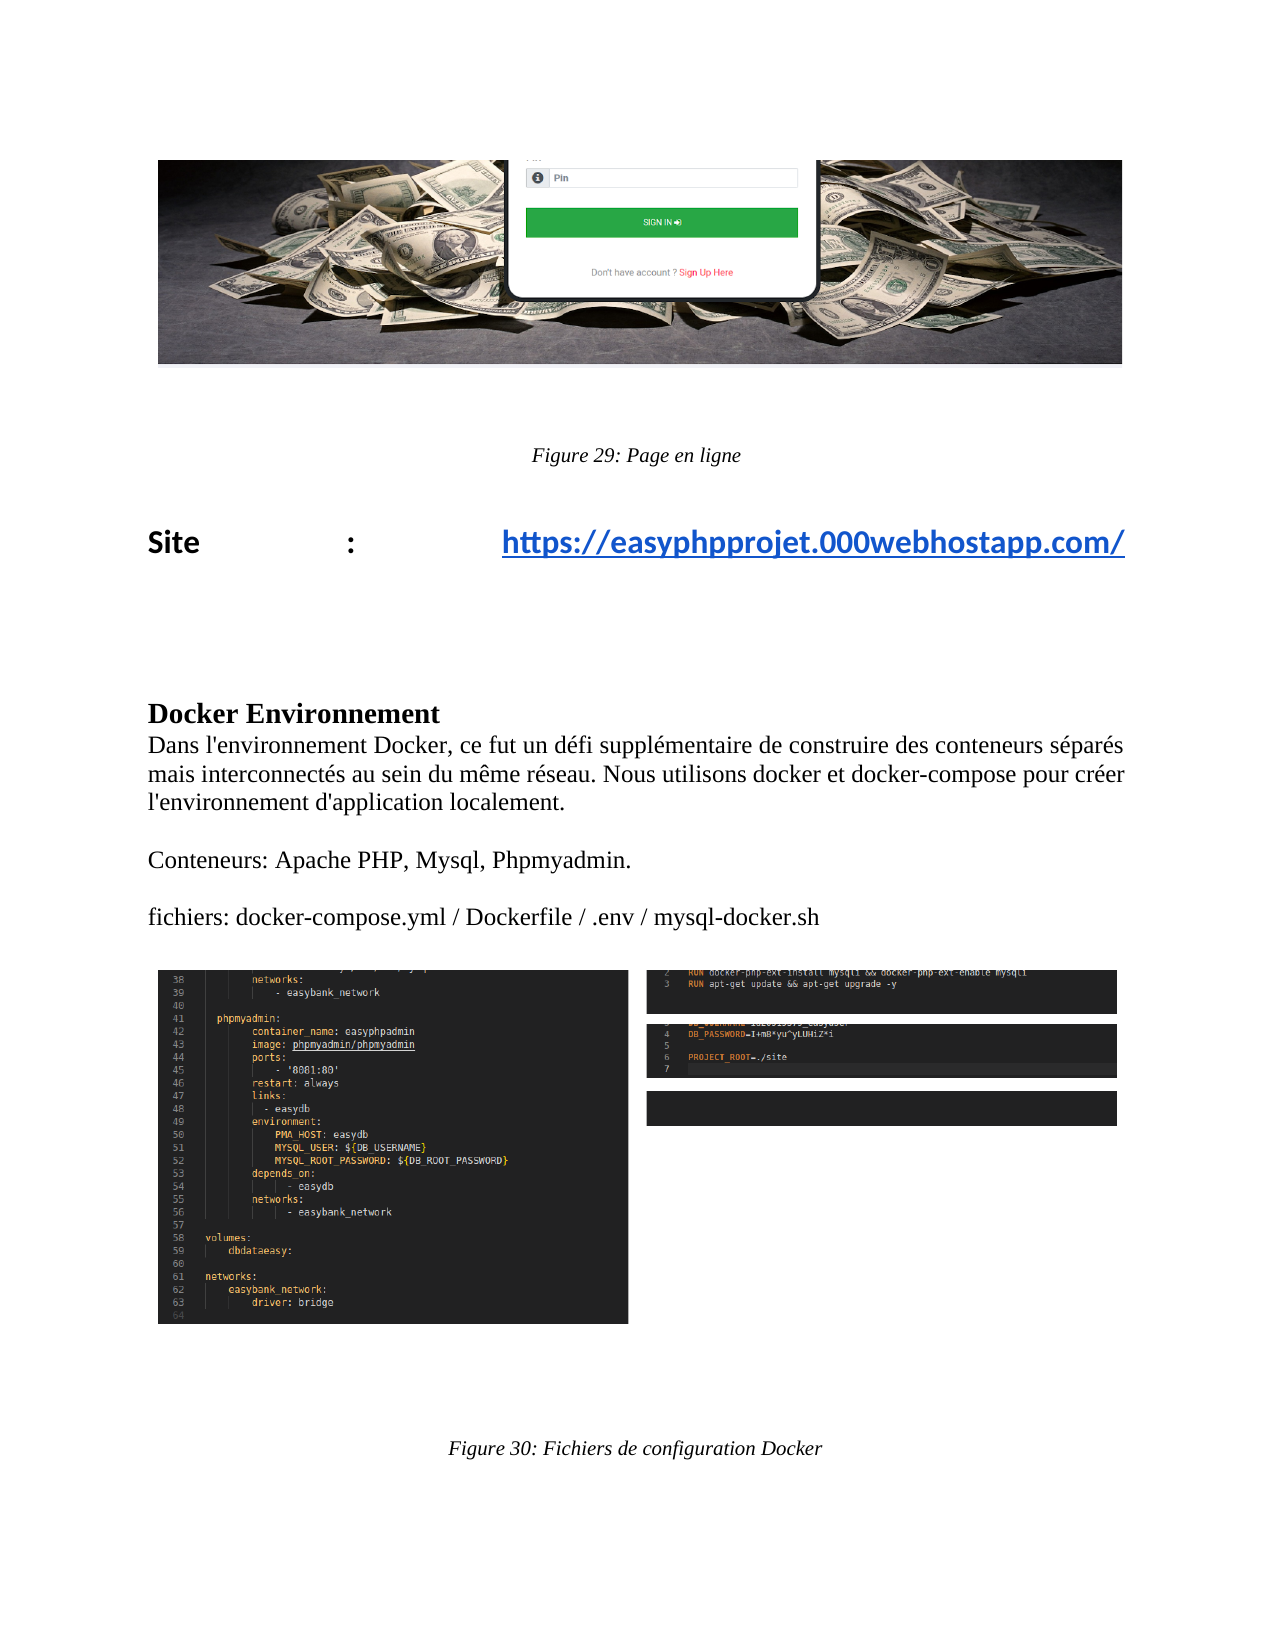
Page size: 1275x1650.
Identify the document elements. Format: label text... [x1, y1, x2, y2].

picture [158, 970, 629, 1324]
picture [158, 160, 1123, 368]
table_header [148, 150, 1125, 430]
picture [646, 1091, 1117, 1126]
table_header [636, 960, 1125, 1422]
picture [646, 1024, 1117, 1078]
picture [646, 970, 1117, 1014]
subtitle Site : https://easyphpprojet.000webhostapp.com/ [148, 521, 1125, 602]
table_cell Figure 30: Fichiers de configuration Docker [148, 1423, 1125, 1480]
subtitle Docker Environnement [148, 696, 1125, 730]
text Conteneurs: Apache PHP, Mysql, Phpmyadmin. [148, 845, 1125, 874]
table_header [148, 960, 636, 1422]
table_cell Figure 29: Page en ligne [148, 430, 1125, 488]
text fichiers: docker-compose.yml / Dockerfile / .env / mysql-docker.sh [148, 902, 1125, 931]
text Dans l'environnement Docker, ce fut un défi supplémentaire de construire des conteneurs séparés mais interconnectés au sein du même réseau. Nous utilisons docker et docker-compose pour créer l'environnement d'application localement. [148, 730, 1125, 816]
